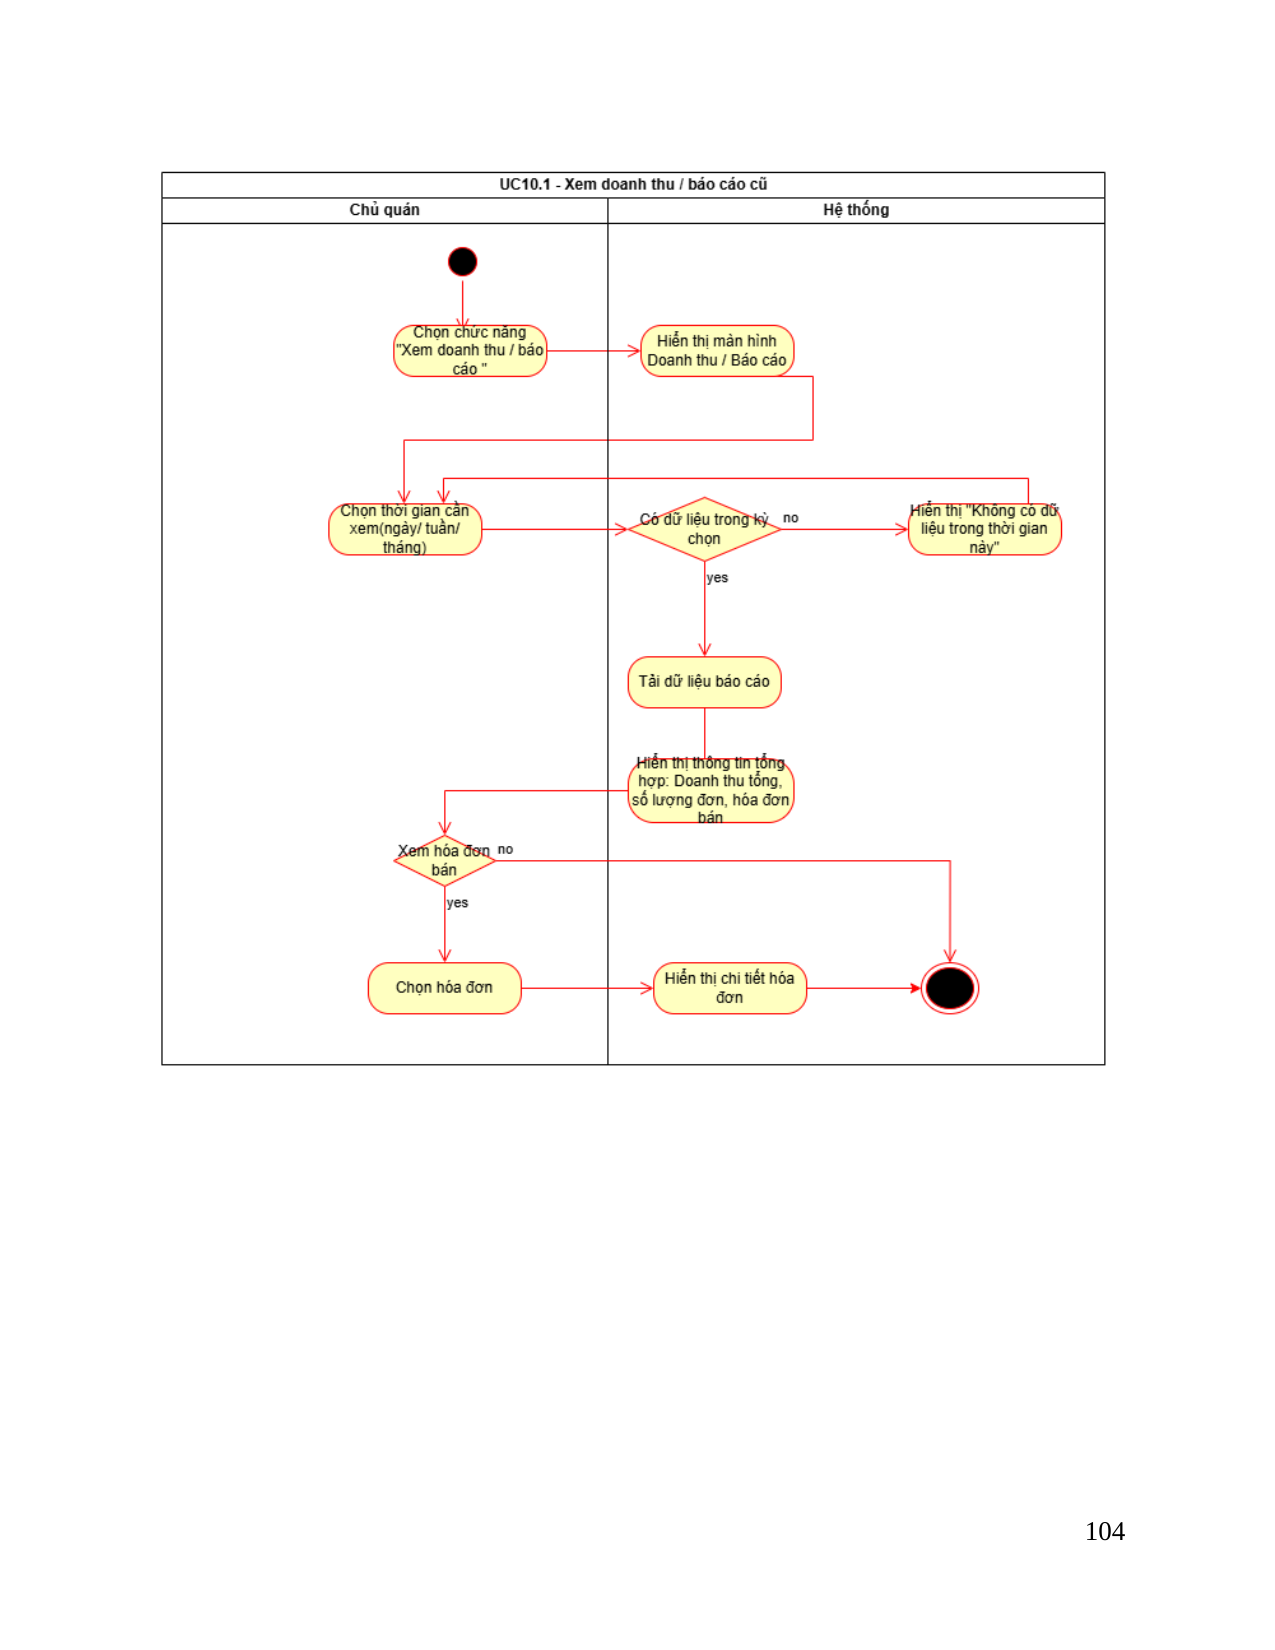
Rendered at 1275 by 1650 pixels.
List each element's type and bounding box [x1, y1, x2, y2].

picture [150, 150, 1125, 1077]
